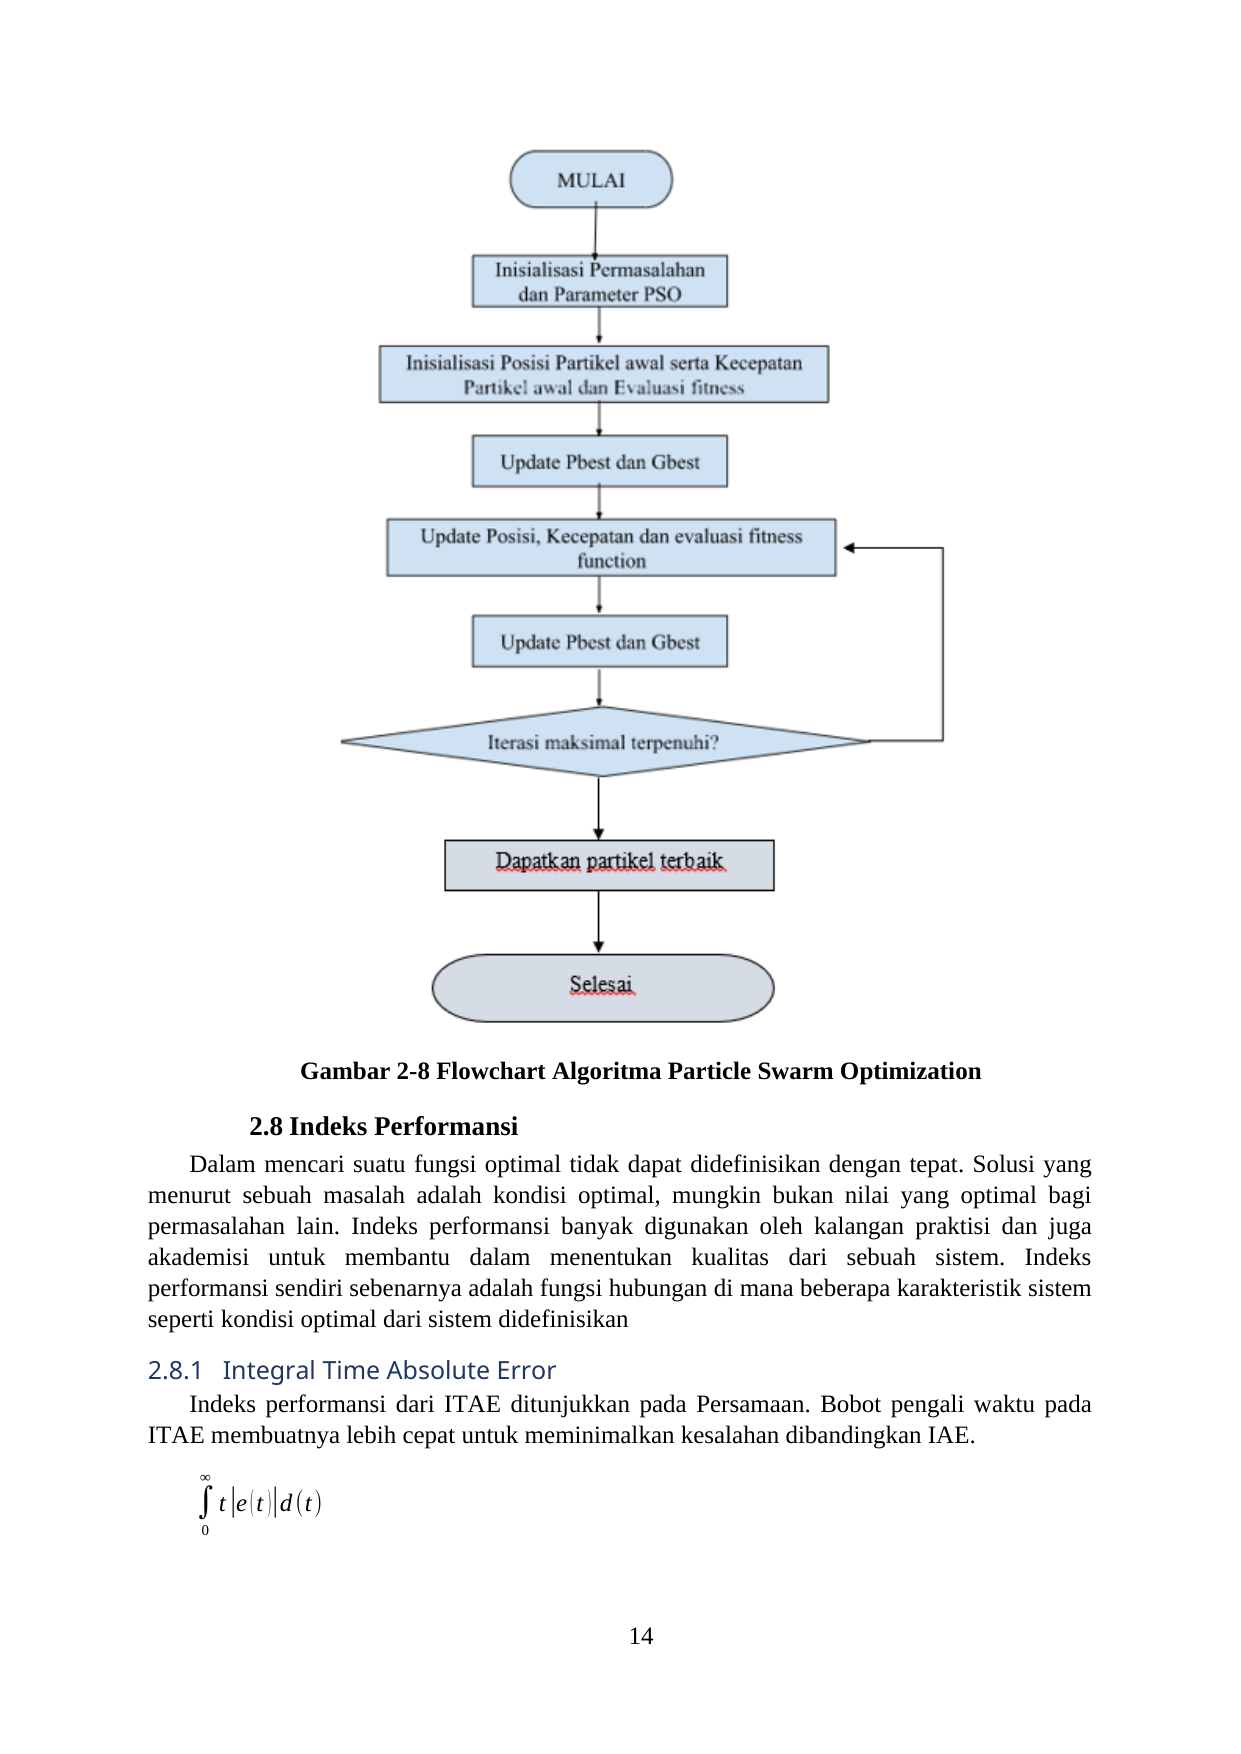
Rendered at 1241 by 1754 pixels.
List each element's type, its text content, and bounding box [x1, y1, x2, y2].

text Gambar 2-8 Flowchart Algoritma Particle Swarm Optimization [148, 1056, 1092, 1084]
picture [277, 147, 963, 1037]
text Indeks performansi dari ITAE ditunjukkan pada Persamaan. Bobot pengali waktu pada ITAE membuatnya lebih cepat untuk meminimalkan kesalahan dibandingkan IAE. [148, 1389, 1092, 1449]
subtitle Indeks Performansi [208, 1109, 1092, 1141]
text Dalam mencari suatu fungsi optimal tidak dapat didefinisikan dengan tepat. Solusi yang menurut sebuah masalah adalah kondisi optimal, mungkin bukan nilai yang optimal bagi permasalahan lain. Indeks performansi banyak digunakan oleh kalangan praktisi dan juga akademisi untuk membantu dalam menentukan kualitas dari sebuah sistem. Indeks performansi sendiri sebenarnya adalah fungsi hubungan di mana beberapa karakteristik sistem seperti kondisi optimal dari sistem didefinisikan [148, 1149, 1092, 1333]
subtitle Integral Time Absolute Error [148, 1352, 1092, 1386]
